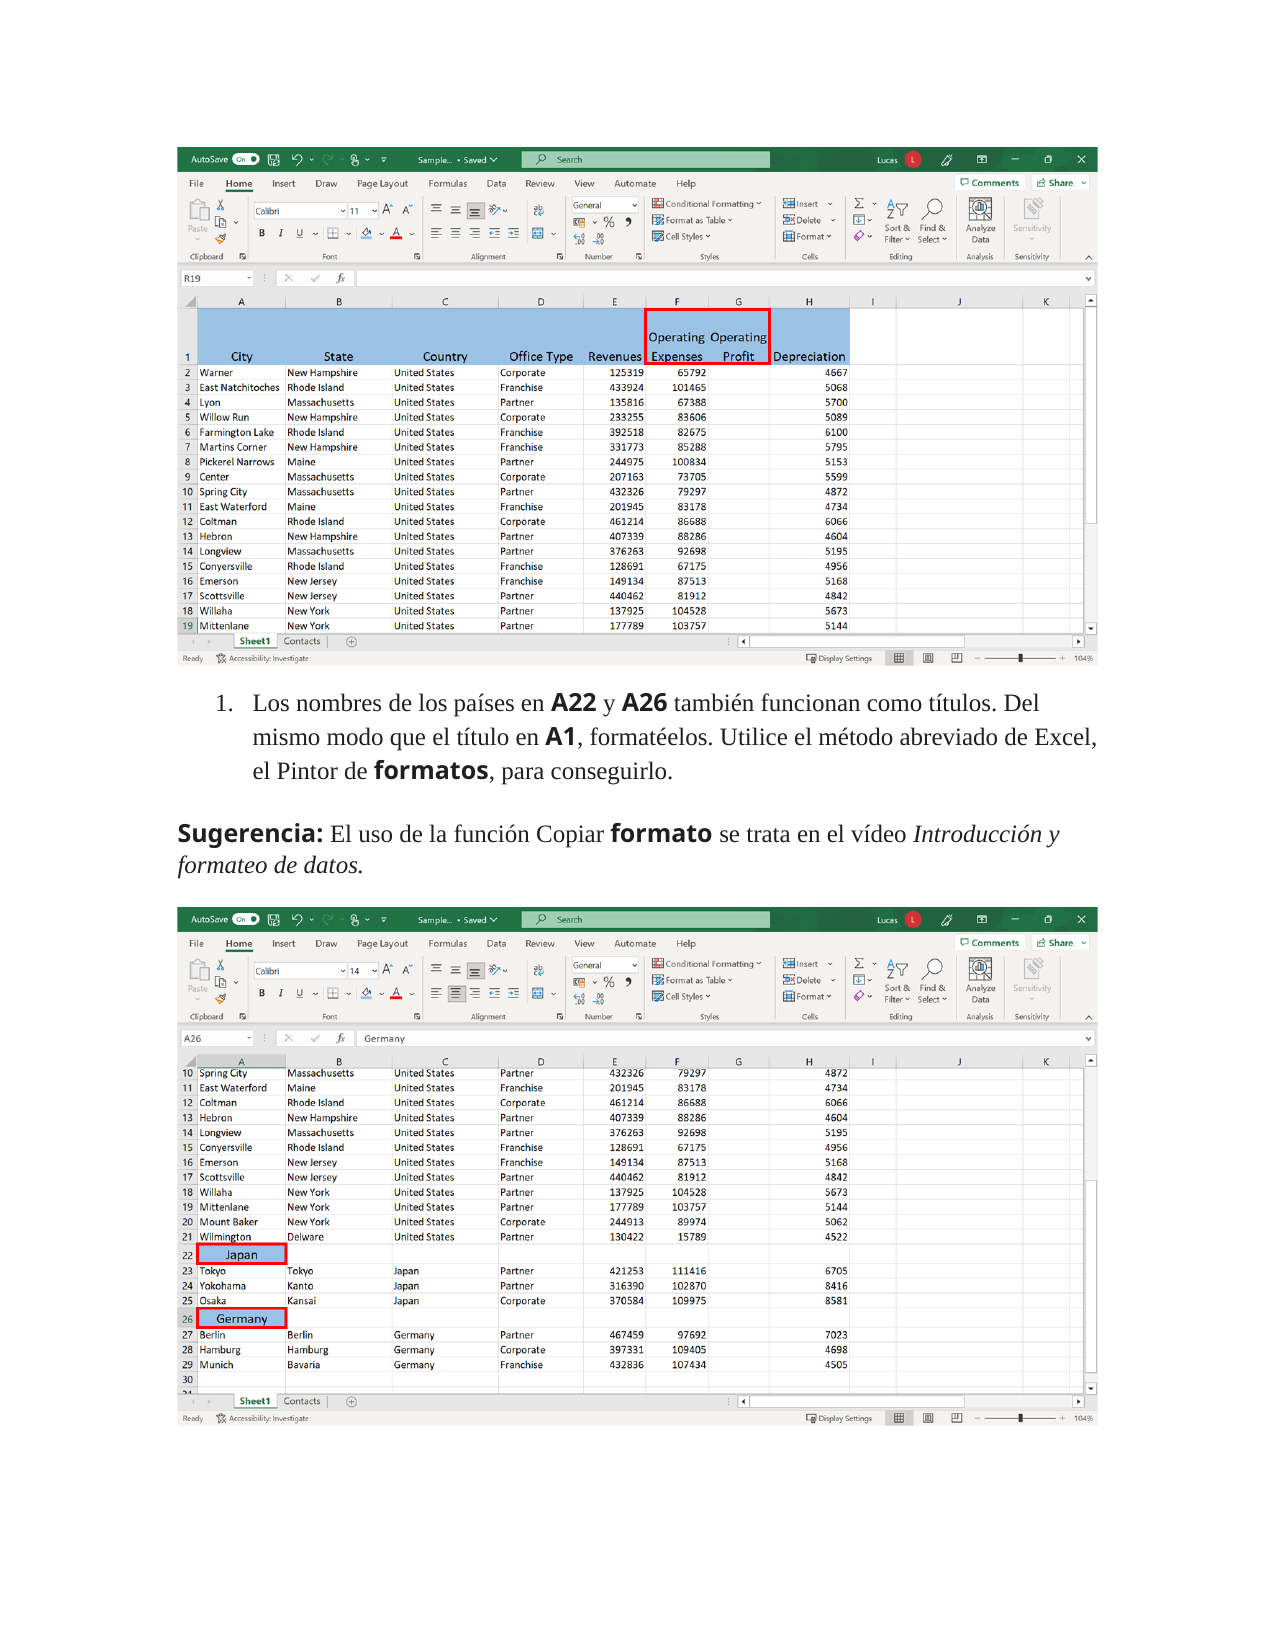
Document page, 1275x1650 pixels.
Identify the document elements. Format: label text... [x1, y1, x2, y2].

text Sugerencia: El uso de la función Copiar formato se trata en el vídeo Introducción y formateo de datos. [177, 816, 1098, 878]
picture [177, 147, 1098, 666]
list Los nombres de los países en A22 y A26 también funcionan como títulos. Del mismo modo que el título en A1, formatéelos. Utilice el método abreviado de Excel, el Pintor de formatos, para conseguirlo. [215, 684, 1098, 786]
picture [177, 907, 1098, 1426]
